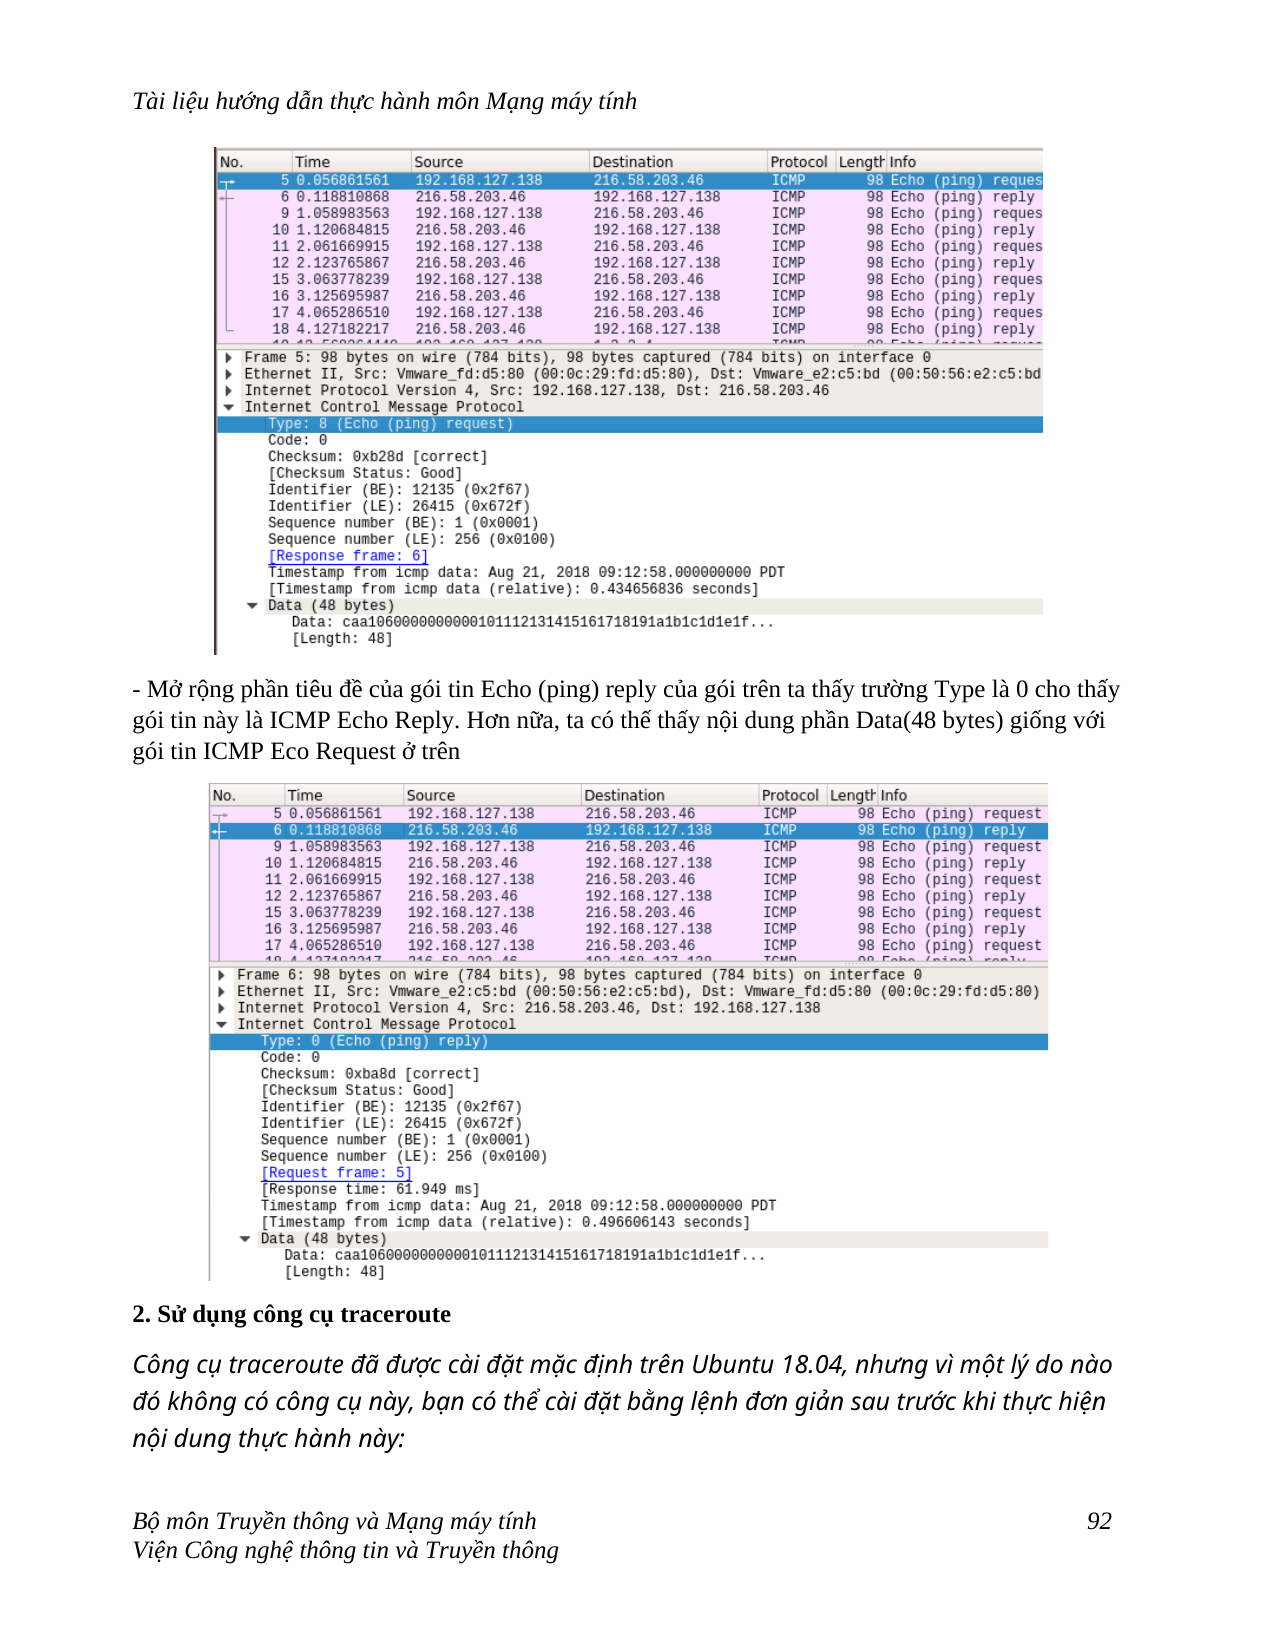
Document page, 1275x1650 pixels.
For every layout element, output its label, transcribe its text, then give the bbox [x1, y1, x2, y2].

picture [208, 783, 1049, 1281]
picture [214, 147, 1043, 655]
text Công cụ traceroute đã được cài đặt mặc định trên Ubuntu 18.04, nhưng vì một lý do nào đó không có công cụ này, bạn có thể cài đặt bằng lệnh đơn giản sau trước khi thực hiện nội dung thực hành này: [132, 1347, 1125, 1454]
text - Mở rộng phần tiêu đề của gói tin Echo (ping) reply của gói trên ta thấy trường Type là 0 cho thấy gói tin này là ICMP Echo Reply. Hơn nữa, ta có thế thấy nội dung phần Data(48 bytes) giống với gói tin ICMP Eco Request ở trên [132, 674, 1125, 765]
text 2. Sử dụng công cụ traceroute [132, 1299, 1125, 1328]
